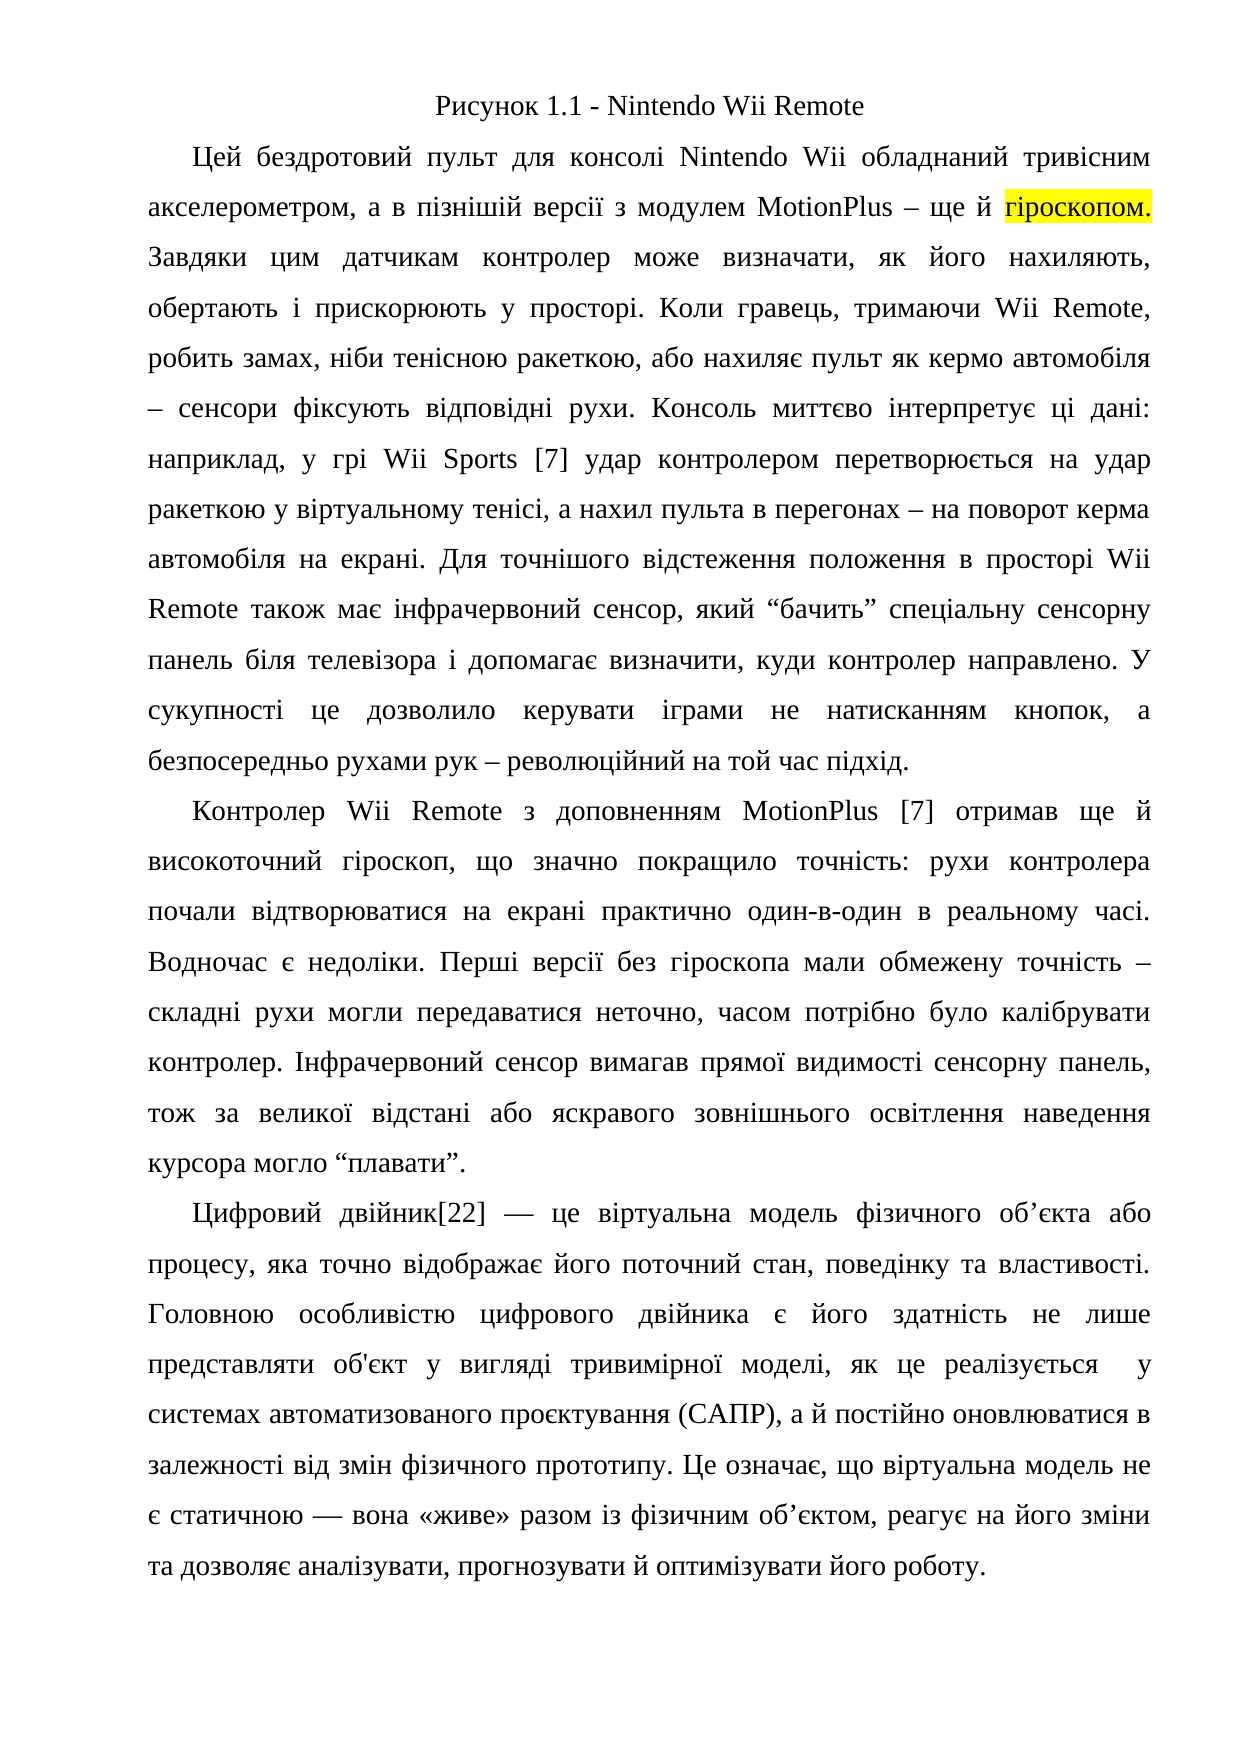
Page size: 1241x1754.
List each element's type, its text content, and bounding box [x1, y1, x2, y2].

text Контролер Wii Remote з доповненням MotionPlus [7] отримав ще й високоточний гіроскоп, що значно покращило точність: рухи контролера почали відтворюватися на екрані практично один-в-один в реальному часі. Водночас є недоліки. Перші версії без гіроскопа мали обмежену точність – складні рухи могли передаватися неточно, часом потрібно було калібрувати контролер. Інфрачервоний сенсор вимагав прямої видимості сенсорну панель, тож за великої відстані або яскравого зовнішнього освітлення наведення курсора могло “плавати”. [148, 793, 1152, 1179]
text Цей бездротовий пульт для консолі Nintendo Wii обладнаний тривісним акселерометром, а в пізнішій версії з модулем MotionPlus – ще й гіроскопом. Завдяки цим датчикам контролер може визначати, як його нахиляють, обертають і прискорюють у просторі. Коли гравець, тримаючи Wii Remote, робить замах, ніби тенісною ракеткою, або нахиляє пульт як кермо автомобіля – сенсори фіксують відповідні рухи. Консоль миттєво інтерпретує ці дані: наприклад, у грі Wii Sports [7] удар контролером перетворюється на удар ракеткою у віртуальному тенісі, а нахил пульта в перегонах – на поворот керма автомобіля на екрані. Для точнішого відстеження положення в просторі Wii Remote також має інфрачервоний сенсор, який “бачить” спеціальну сенсорну панель біля телевізора і допомагає визначити, куди контролер направлено. У сукупності це дозволило керувати іграми не натисканням кнопок, а безпосередньо рухами рук – революційний на той час підхід. [148, 139, 1152, 776]
text Цифровий двійник[22] — це віртуальна модель фізичного об’єкта або процесу, яка точно відображає його поточний стан, поведінку та властивості. Головною особливістю цифрового двійника є його здатність не лише представляти об'єкт у вигляді тривимірної моделі, як це реалізується у системах автоматизованого проєктування (САПР), а й постійно оновлюватися в залежності від змін фізичного прототипу. Це означає, що віртуальна модель не є статичною — вона «живе» разом із фізичним об’єктом, реагує на його зміни та дозволяє аналізувати, прогнозувати й оптимізувати його роботу. [148, 1195, 1152, 1581]
text Рисунок 1.1 - Nintendo Wii Remote [148, 88, 1152, 122]
